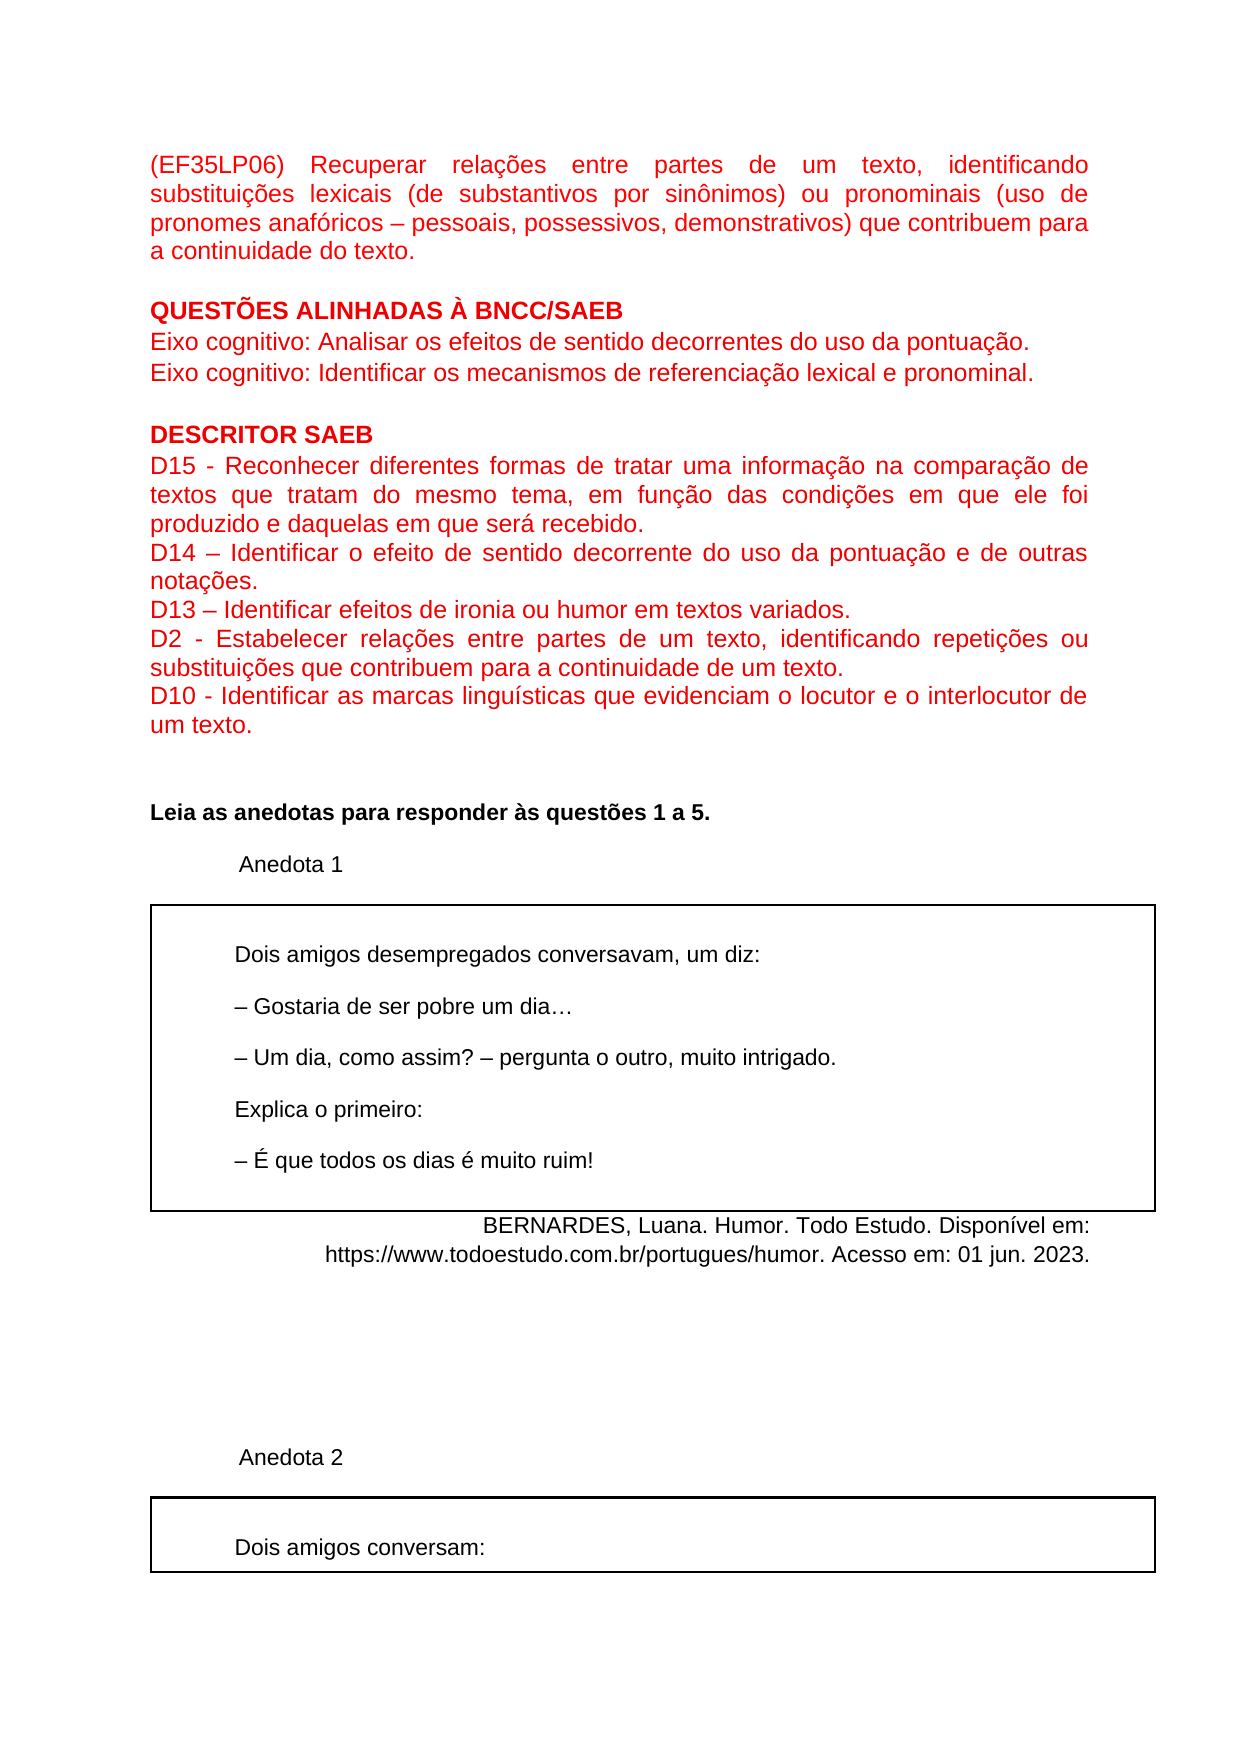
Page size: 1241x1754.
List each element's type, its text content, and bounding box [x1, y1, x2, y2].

text Leia as anedotas para responder às questões 1 a 5. [150, 798, 1090, 825]
text Anedota 2 [239, 1444, 1090, 1470]
text D2 - Estabelecer relações entre partes de um texto, identificando repetições ou substituições que contribuem para a continuidade de um texto. [150, 624, 1090, 681]
text D13 – Identificar efeitos de ironia ou humor em textos variados. [150, 595, 1090, 624]
text D15 - Reconhecer diferentes formas de tratar uma informação na comparação de textos que tratam do mesmo tema, em função das condições em que ele foi produzido e daquelas em que será recebido. [150, 451, 1090, 537]
text BERNARDES, Luana. Humor. Todo Estudo. Disponível em: https://www.todoestudo.com.br/portugues/humor. Acesso em: 01 jun. 2023. [150, 1212, 1090, 1267]
text D14 – Identificar o efeito de sentido decorrente do uso da pontuação e de outras notações. [150, 537, 1090, 595]
text D10 - Identificar as marcas linguísticas que evidenciam o locutor e o interlocutor de um texto. [150, 681, 1090, 739]
text Eixo cognitivo: Analisar os efeitos de sentido decorrentes do uso da pontuação. [150, 327, 1090, 356]
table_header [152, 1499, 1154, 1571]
text Eixo cognitivo: Identificar os mecanismos de referenciação lexical e pronominal. [150, 358, 1090, 387]
text DESCRITOR SAEB [150, 420, 1090, 449]
text Anedota 1 [239, 851, 1090, 878]
text QUESTÕES ALINHADAS À BNCC/SAEB [150, 296, 1090, 325]
text (EF35LP06) Recuperar relações entre partes de um texto, identificando substituições lexicais (de substantivos por sinônimos) ou pronominais (uso de pronomes anafóricos – pessoais, possessivos, demonstrativos) que contribuem para a continuidade do texto. [150, 150, 1090, 265]
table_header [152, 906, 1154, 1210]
